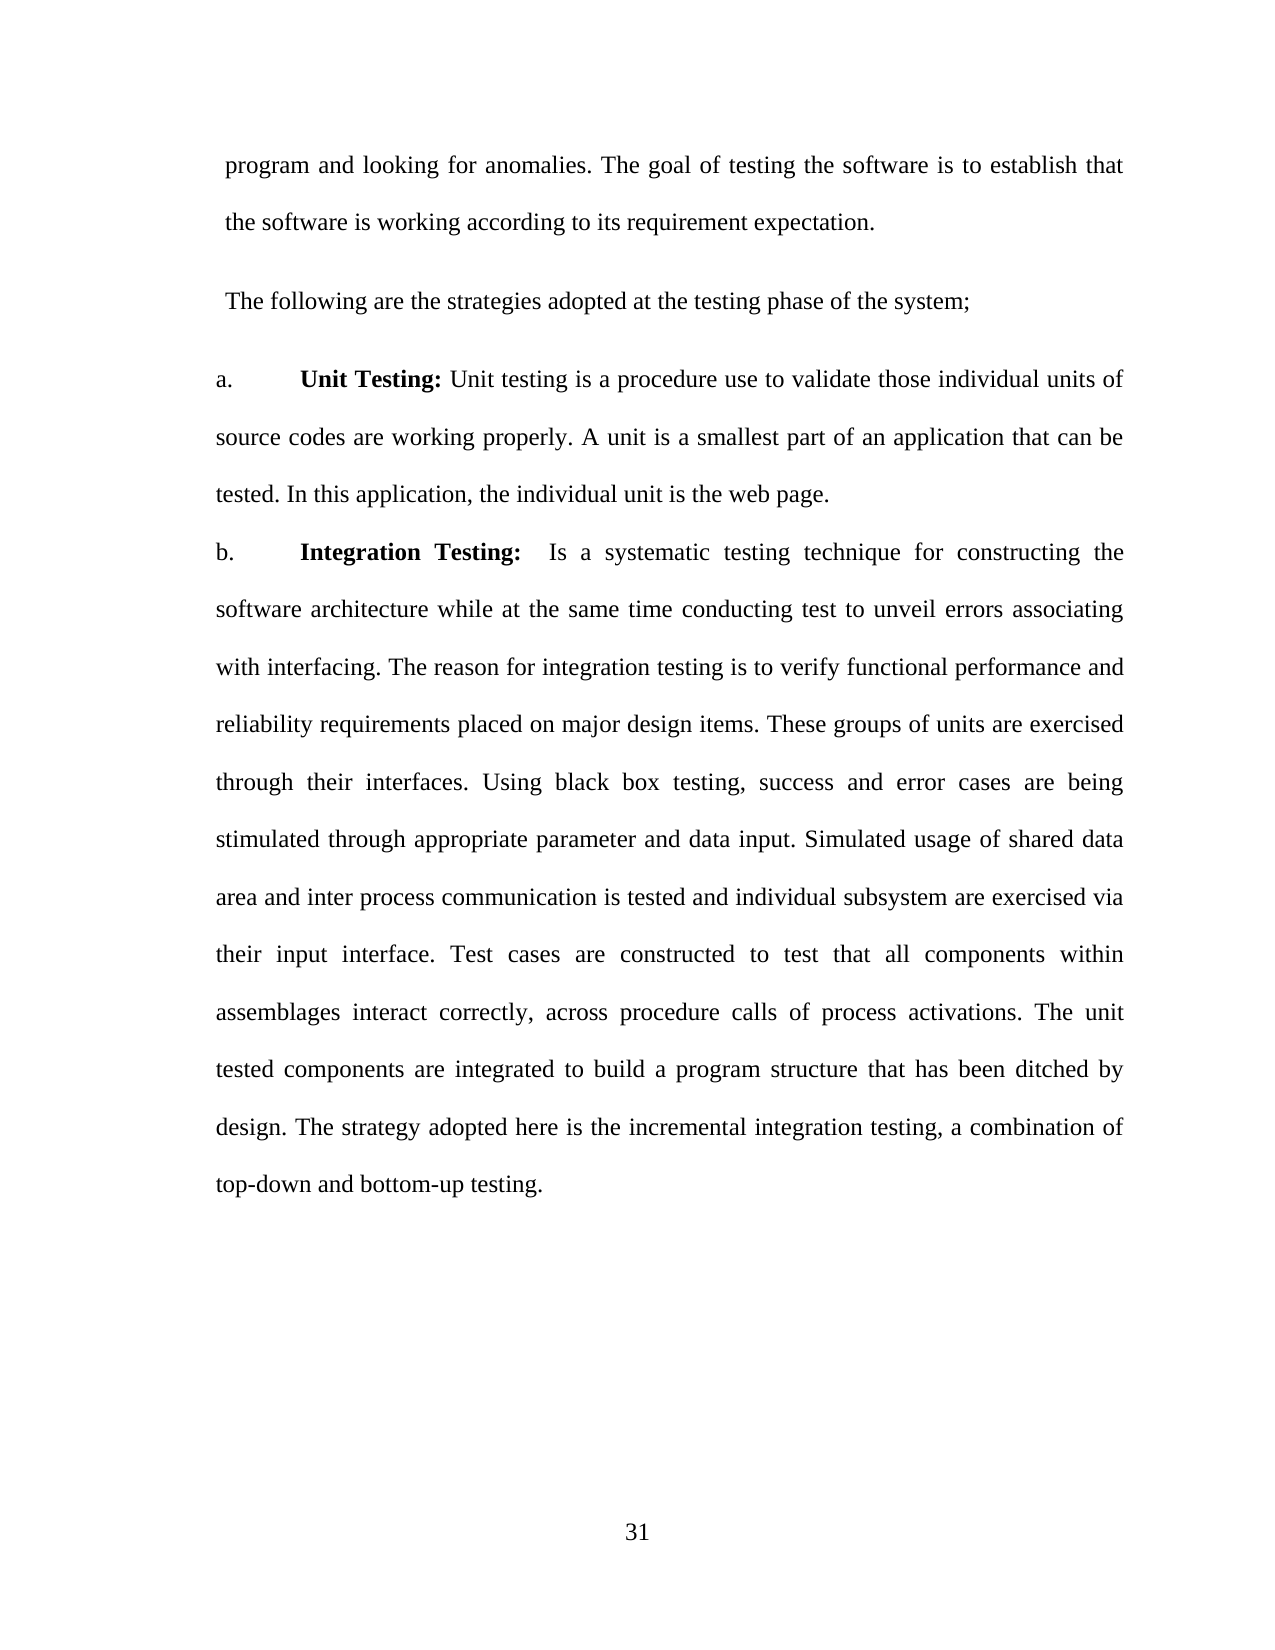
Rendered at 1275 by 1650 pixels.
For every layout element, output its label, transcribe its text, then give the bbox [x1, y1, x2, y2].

list Unit Testing: Unit testing is a procedure use to validate those individual units of source codes are working properly. A unit is a smallest part of an application that can be tested. In this application, the individual unit is the web page. [216, 364, 1125, 508]
text The following are the strategies adopted at the testing phase of the system; [225, 286, 1125, 314]
list Integration Testing: Is a systematic testing technique for constructing the software architecture while at the same time conducting test to unveil errors associating with interfacing. The reason for integration testing is to verify functional performance and reliability requirements placed on major design items. These groups of units are exercised through their interfaces. Using black box testing, success and error cases are being stimulated through appropriate parameter and data input. Simulated usage of shared data area and inter process communication is tested and individual subsystem are exercised via their input interface. Test cases are constructed to test that all components within assemblages interact correctly, across procedure calls of process activations. The unit tested components are integrated to build a program structure that has been ditched by design. The strategy adopted here is the incremental integration testing, a combination of top-down and bottom-up testing. [216, 537, 1125, 1198]
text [225, 150, 1125, 236]
